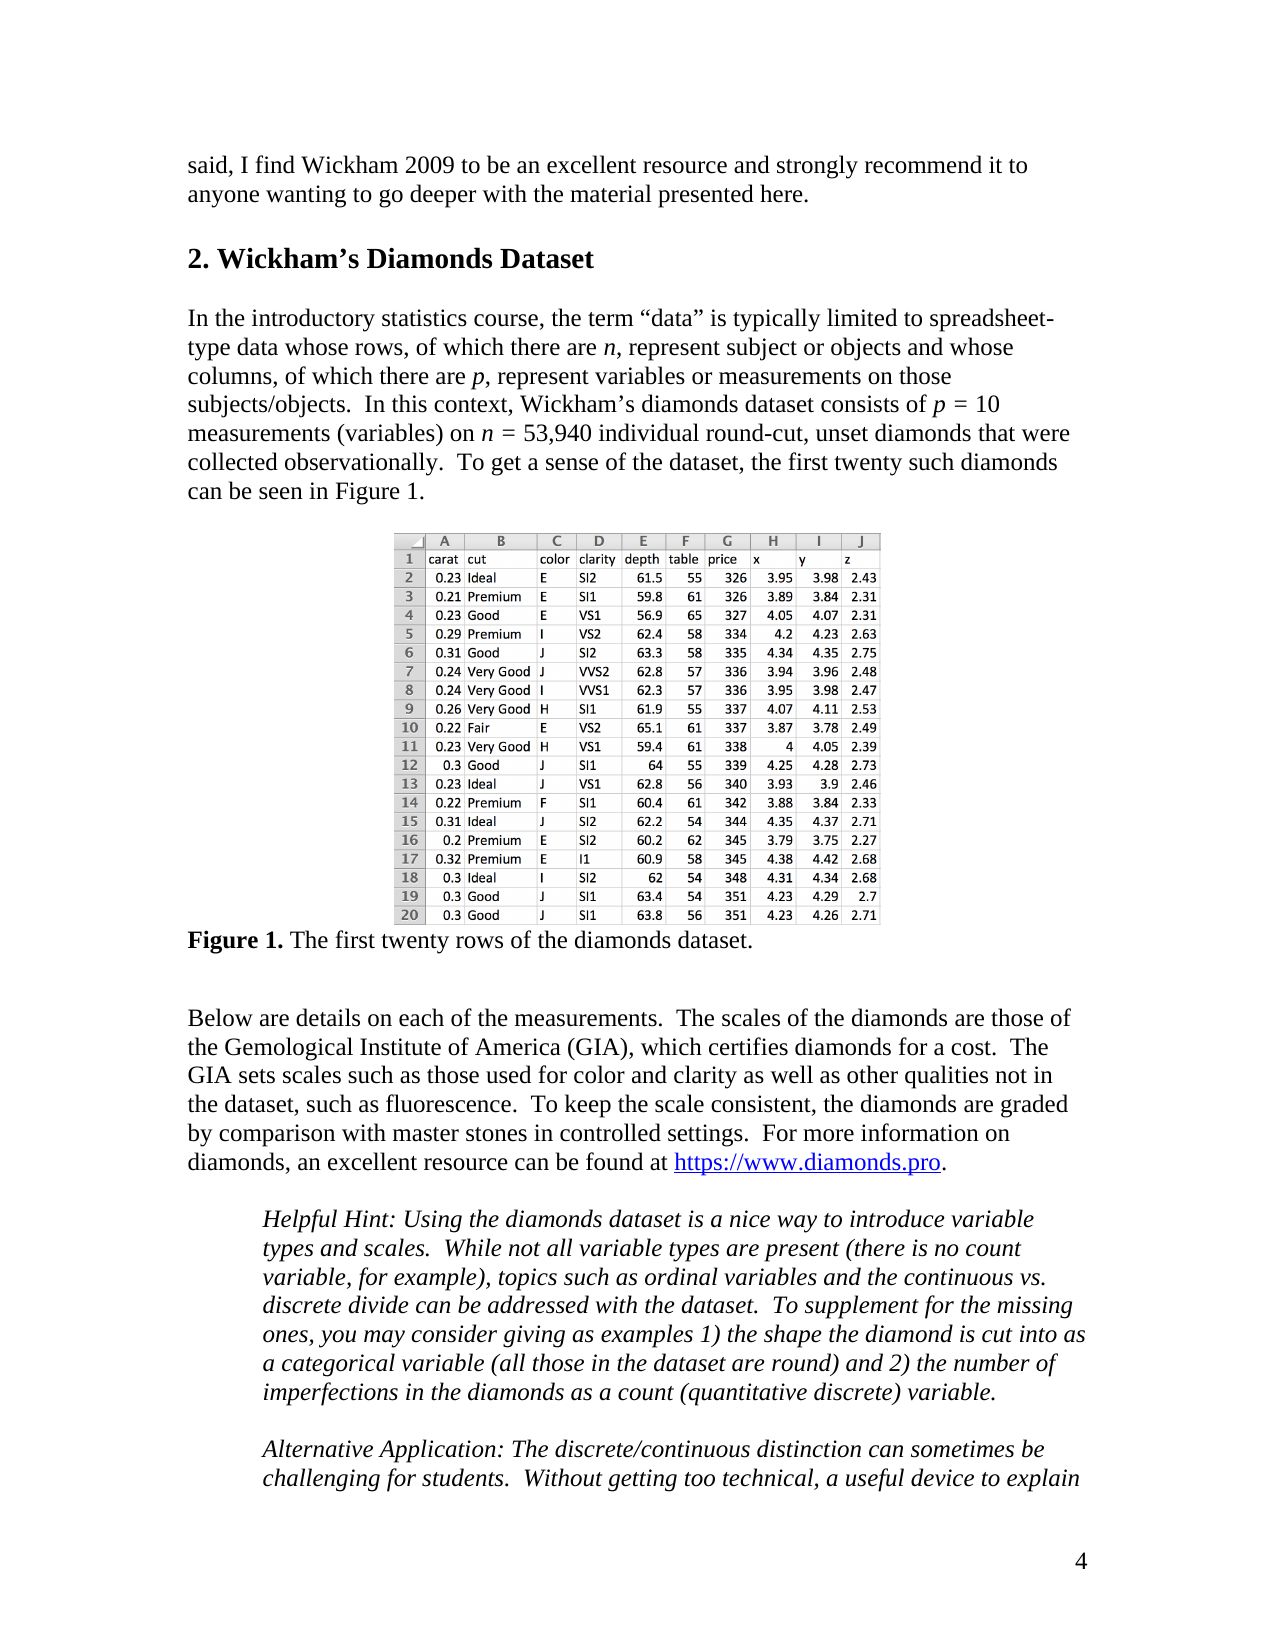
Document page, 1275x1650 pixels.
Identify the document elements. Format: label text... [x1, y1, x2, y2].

text Figure . The first twenty rows of the diamonds dataset. [187, 925, 1087, 953]
picture [394, 533, 881, 925]
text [187, 150, 1087, 207]
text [262, 1434, 1087, 1492]
text In the introductory statistics course, the term “data” is typically limited to spreadsheet-type data whose rows, of which there are n, represent subject or objects and whose columns, of which there are p, represent variables or measurements on those subjects/objects. In this context, Wickham’s diamonds dataset consists of p = 10 measurements (variables) on n = 53,940 individual round-cut, unset diamonds that were collected observationally. To get a sense of the dataset, the first twenty such diamonds can be seen in Figure 1. [187, 303, 1087, 504]
text Below are details on each of the measurements. The scales of the diamonds are those of the Gemological Institute of America (GIA), which certifies diamonds for a cost. The GIA sets scales such as those used for color and clarity as well as other qualities not in the dataset, such as fluorescence. To keep the scale consistent, the diamonds are graded by comparison with master stones in controlled settings. For more information on diamonds, an excellent resource can be found at https://www.diamonds.pro. [187, 1003, 1087, 1176]
text 2. Wickham’s Diamonds Dataset [187, 241, 1087, 274]
text Helpful Hint: Using the diamonds dataset is a nice way to introduce variable types and scales. While not all variable types are present (there is no count variable, for example), topics such as ordinal variables and the continuous vs. discrete divide can be addressed with the dataset. To supplement for the missing ones, you may consider giving as examples 1) the shape the diamond is cut into as a categorical variable (all those in the dataset are round) and 2) the number of imperfections in the diamonds as a count (quantitative discrete) variable. [262, 1204, 1087, 1406]
